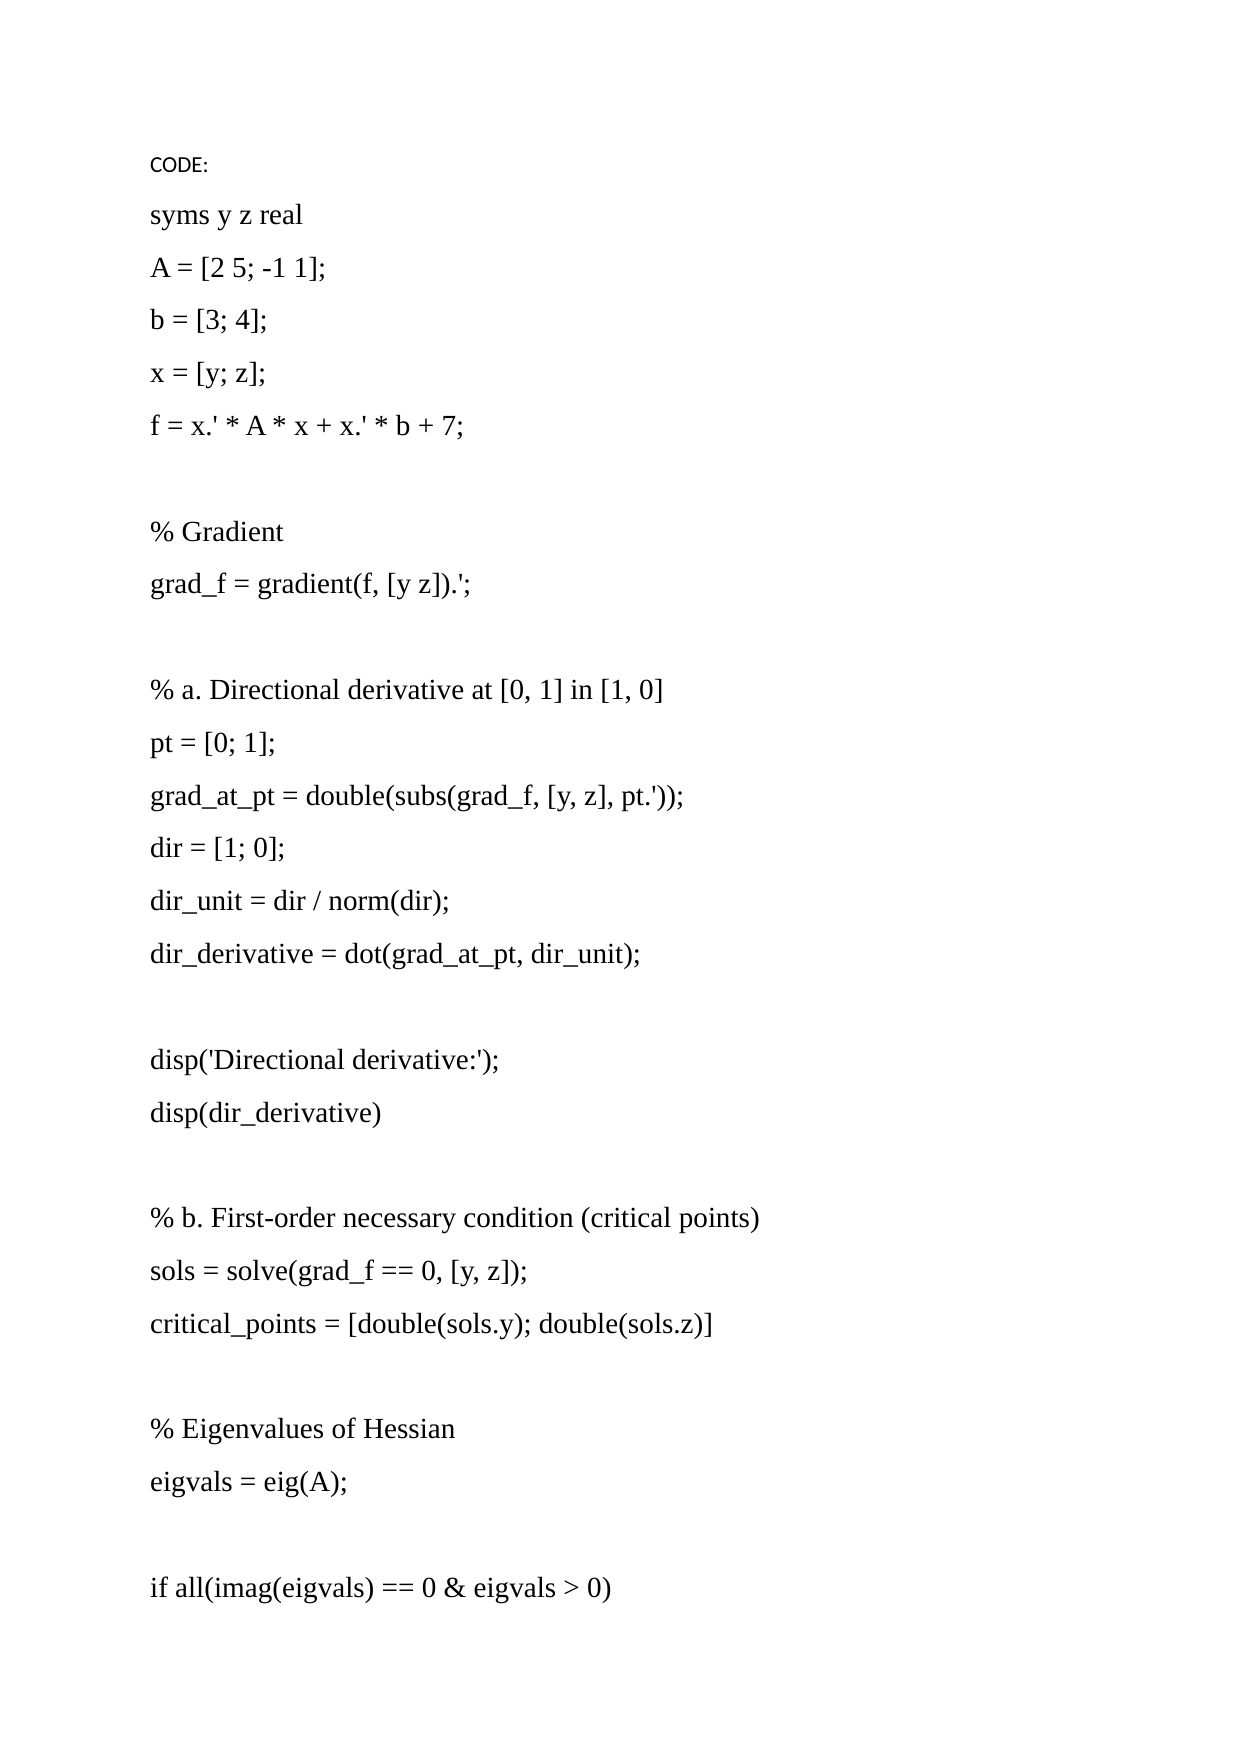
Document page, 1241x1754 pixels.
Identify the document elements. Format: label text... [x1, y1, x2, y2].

text grad_f = gradient(f, [y z]).'; [150, 567, 1090, 600]
text b = [3; 4]; [150, 302, 1090, 336]
text x = [y; z]; [150, 355, 1090, 389]
text pt = [0; 1]; [150, 725, 1090, 758]
text syms y z real [150, 197, 1090, 230]
text dir_unit = dir / norm(dir); [150, 883, 1090, 917]
text dir_derivative = dot(grad_at_pt, dir_unit); [150, 936, 1090, 970]
text % b. First-order necessary condition (critical points) [150, 1200, 1090, 1234]
text eigvals = eig(A); [150, 1464, 1090, 1498]
text disp('Directional derivative:'); [150, 1042, 1090, 1075]
text grad_at_pt = double(subs(grad_f, [y, z], pt.')); [150, 778, 1090, 811]
text % Gradient [150, 514, 1090, 547]
text CODE: [150, 150, 1090, 178]
text disp(dir_derivative) [150, 1095, 1090, 1128]
text dir = [1; 0]; [150, 831, 1090, 864]
text if all(imag(eigvals) == 0 & eigvals > 0) [150, 1570, 1090, 1603]
text % Eigenvalues of Hessian [150, 1412, 1090, 1445]
text A = [2 5; -1 1]; [150, 250, 1090, 283]
text f = x.' * A * x + x.' * b + 7; [150, 408, 1090, 442]
text % a. Directional derivative at [0, 1] in [1, 0] [150, 672, 1090, 706]
text critical_points = [double(sols.y); double(sols.z)] [150, 1306, 1090, 1339]
text sols = solve(grad_f == 0, [y, z]); [150, 1253, 1090, 1287]
